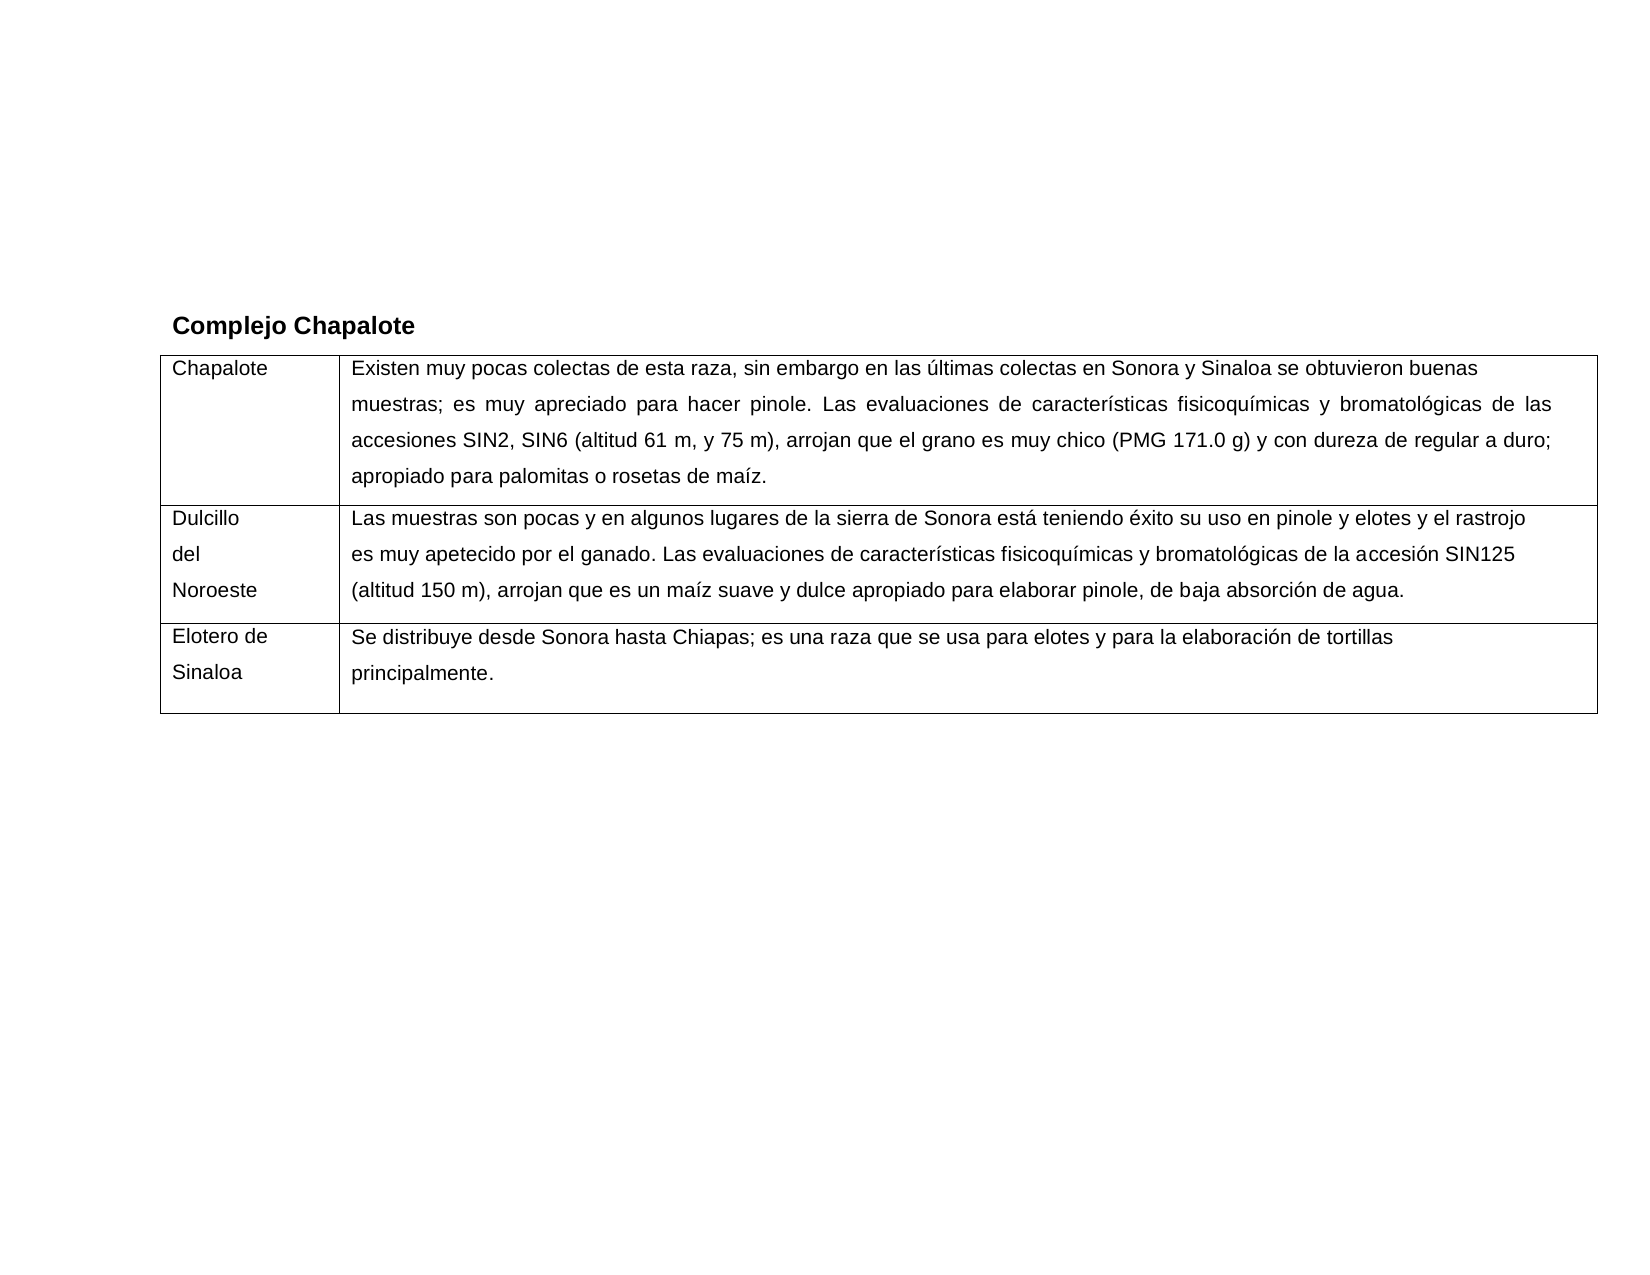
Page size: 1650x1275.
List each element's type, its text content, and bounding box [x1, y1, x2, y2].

table_cell Se distribuye desde Sonora hasta Chiapas; es una raza que se usa para elotes y para la elaboración de tortillas principalmente. [340, 624, 1597, 712]
table_cell Elotero de Sinaloa [161, 624, 339, 712]
table_header Existen muy pocas colectas de esta raza, sin embargo en las últimas colectas en Sonora y Sinaloa se obtuvieron buenas muestras; es muy apreciado para hacer pinole. Las evaluaciones de características fisicoquímicas y bromatológicas de las accesiones SIN2, SIN6 (altitud 61 m, y 75 m), arrojan que el grano es muy chico (PMG 171.0 g) y con dureza de regular a duro; apropiado para palomitas o rosetas de maíz. [340, 356, 1597, 505]
text Complejo Chapalote [172, 310, 1504, 340]
table_header Chapalote [161, 356, 339, 505]
table_cell Dulcillo del Noroeste [161, 506, 339, 623]
table_cell Las muestras son pocas y en algunos lugares de la sierra de Sonora está teniendo éxito su uso en pinole y elotes y el rastrojo es muy apetecido por el ganado. Las evaluaciones de características fisicoquímicas y bromatológicas de la accesión SIN125 (altitud 150 m), arrojan que es un maíz suave y dulce apropiado para elaborar pinole, de baja absorción de agua. [340, 506, 1597, 623]
